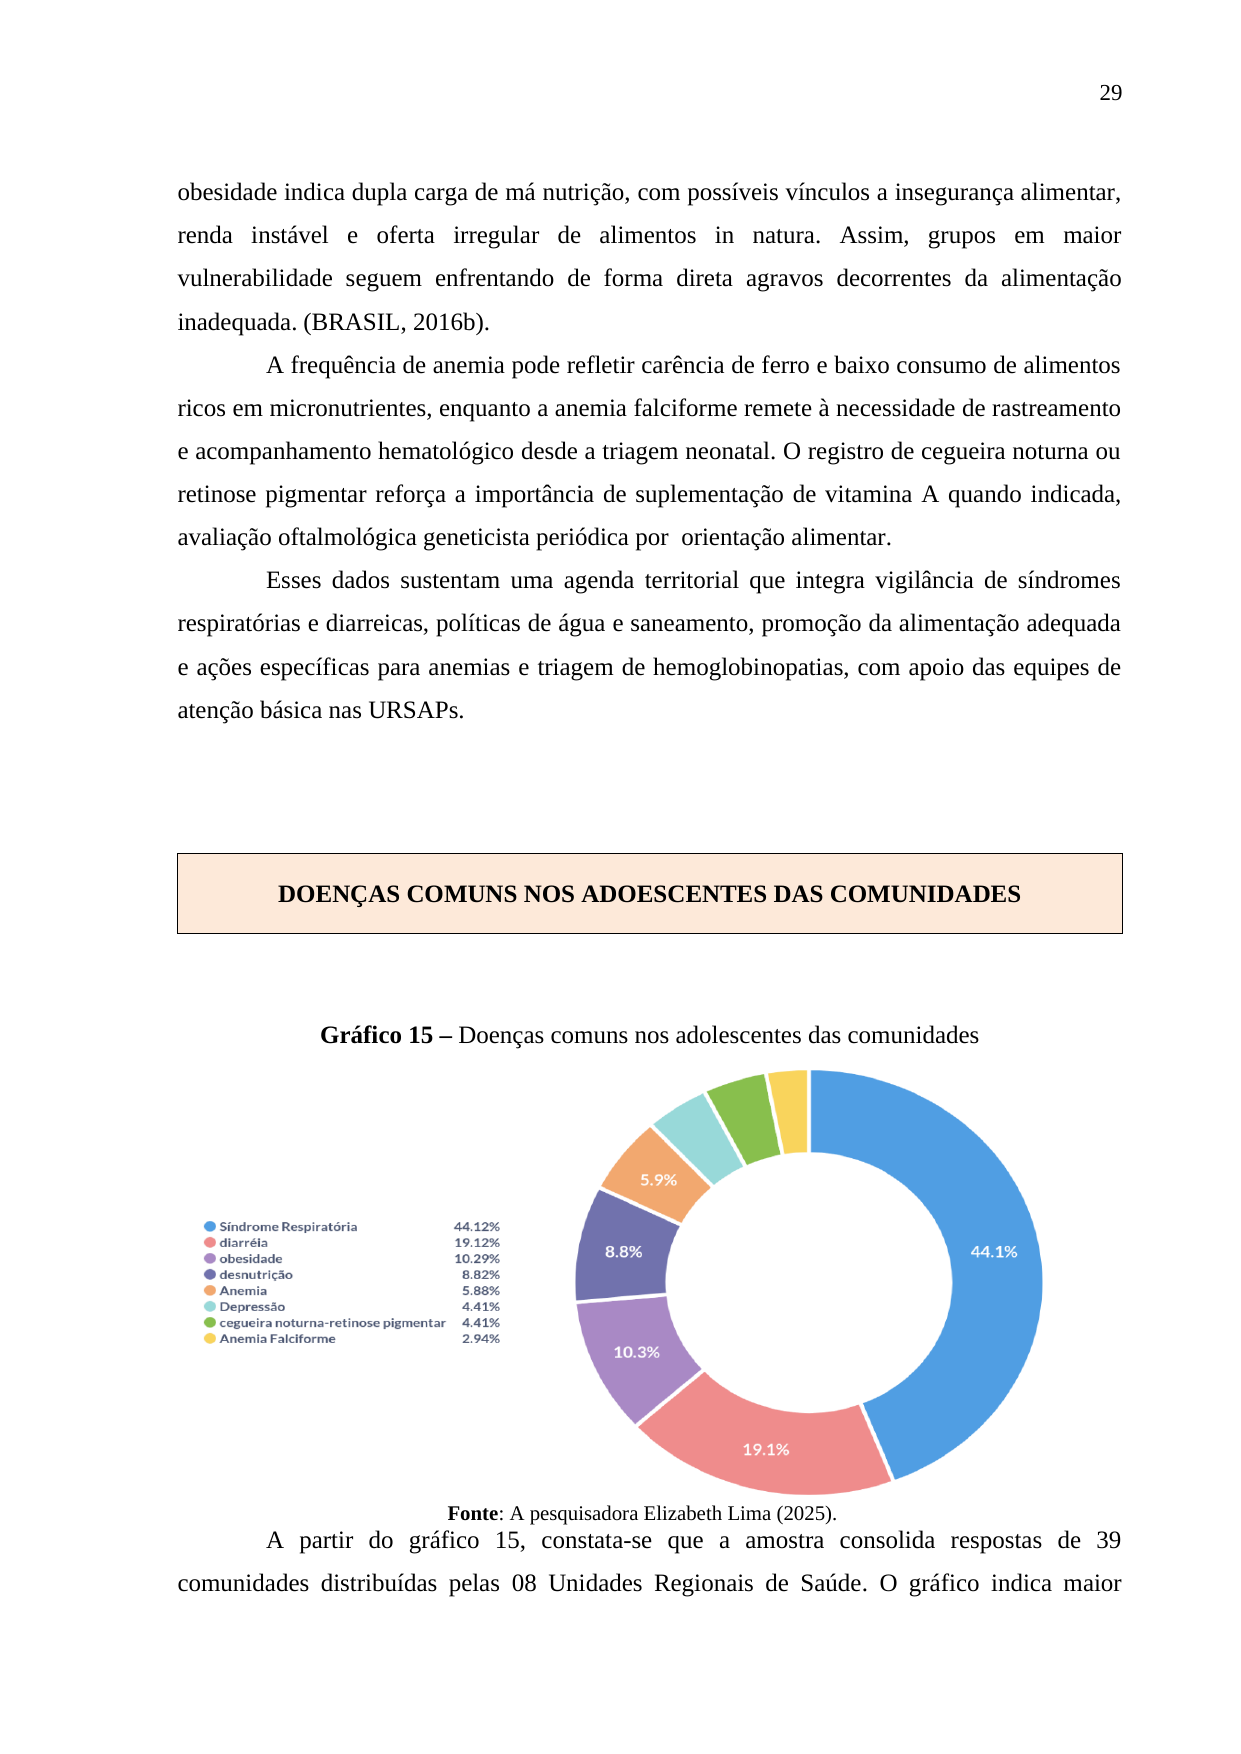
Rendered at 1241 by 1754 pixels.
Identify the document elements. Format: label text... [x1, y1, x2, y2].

picture [177, 1063, 1123, 1501]
text Gráfico 15 – Doenças comuns nos adolescentes das comunidades [177, 1020, 1122, 1049]
text Fonte: A pesquisadora Elizabeth Lima (2025). [162, 1501, 1122, 1525]
table_header DOENÇAS COMUNS NOS ADOESCENTES DAS COMUNIDADES [178, 854, 1122, 933]
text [177, 1525, 1122, 1597]
text A frequência de anemia pode refletir carência de ferro e baixo consumo de alimentos ricos em micronutrientes, enquanto a anemia falciforme remete à necessidade de rastreamento e acompanhamento hematológico desde a triagem neonatal. O registro de cegueira noturna ou retinose pigmentar reforça a importância de suplementação de vitamina A quando indicada, avaliação oftalmológica geneticista periódica por orientação alimentar. [177, 350, 1122, 551]
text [177, 177, 1122, 335]
text Esses dados sustentam uma agenda territorial que integra vigilância de síndromes respiratórias e diarreicas, políticas de água e saneamento, promoção da alimentação adequada e ações específicas para anemias e triagem de hemoglobinopatias, com apoio das equipes de atenção básica nas URSAPs. [177, 565, 1122, 723]
